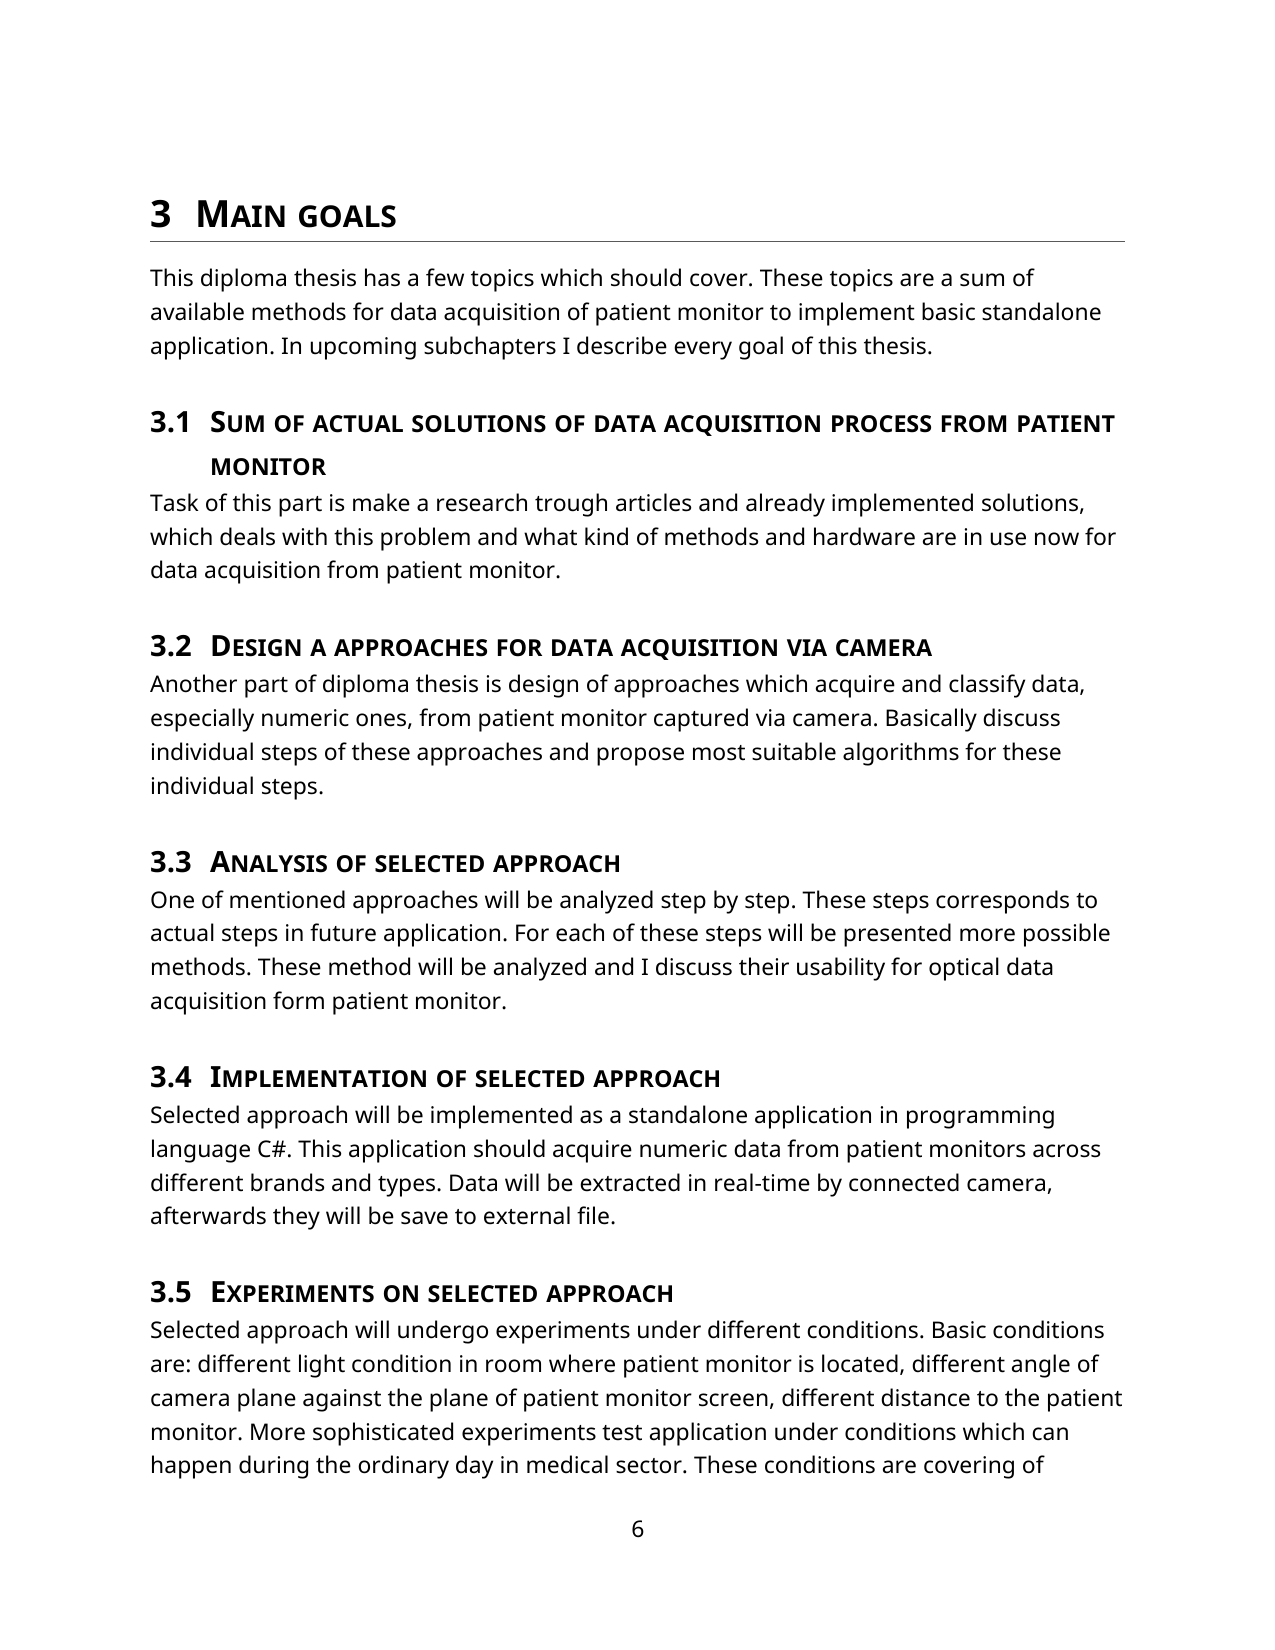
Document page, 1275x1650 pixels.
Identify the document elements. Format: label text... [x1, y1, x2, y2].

subtitle Implementation of selected approach [150, 1056, 1125, 1096]
text Task of this part is make a research trough articles and already implemented solutions, which deals with this problem and what kind of methods and hardware are in use now for data acquisition from patient monitor. [150, 487, 1125, 586]
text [150, 1314, 1125, 1481]
subtitle Sum of actual solutions of data acquisition process from patient monitor [150, 401, 1125, 484]
subtitle Design a approaches for data acquisition via camera [150, 626, 1125, 665]
subtitle Experiments on selected approach [150, 1271, 1125, 1311]
text This diploma thesis has a few topics which should cover. These topics are a sum of available methods for data acquisition of patient monitor to implement basic standalone application. In upcoming subchapters I describe every goal of this thesis. [150, 262, 1125, 361]
subtitle Main goals [150, 187, 1125, 241]
text Selected approach will be implemented as a standalone application in programming language C#. This application should acquire numeric data from patient monitors across different brands and types. Data will be extracted in real-time by connected camera, afterwards they will be save to external file. [150, 1099, 1125, 1231]
text Another part of diploma thesis is design of approaches which acquire and classify data, especially numeric ones, from patient monitor captured via camera. Basically discuss individual steps of these approaches and propose most suitable algorithms for these individual steps. [150, 668, 1125, 801]
subtitle Analysis of selected approach [150, 841, 1125, 881]
text One of mentioned approaches will be analyzed step by step. These steps corresponds to actual steps in future application. For each of these steps will be presented more possible methods. These method will be analyzed and I discuss their usability for optical data acquisition form patient monitor. [150, 884, 1125, 1016]
